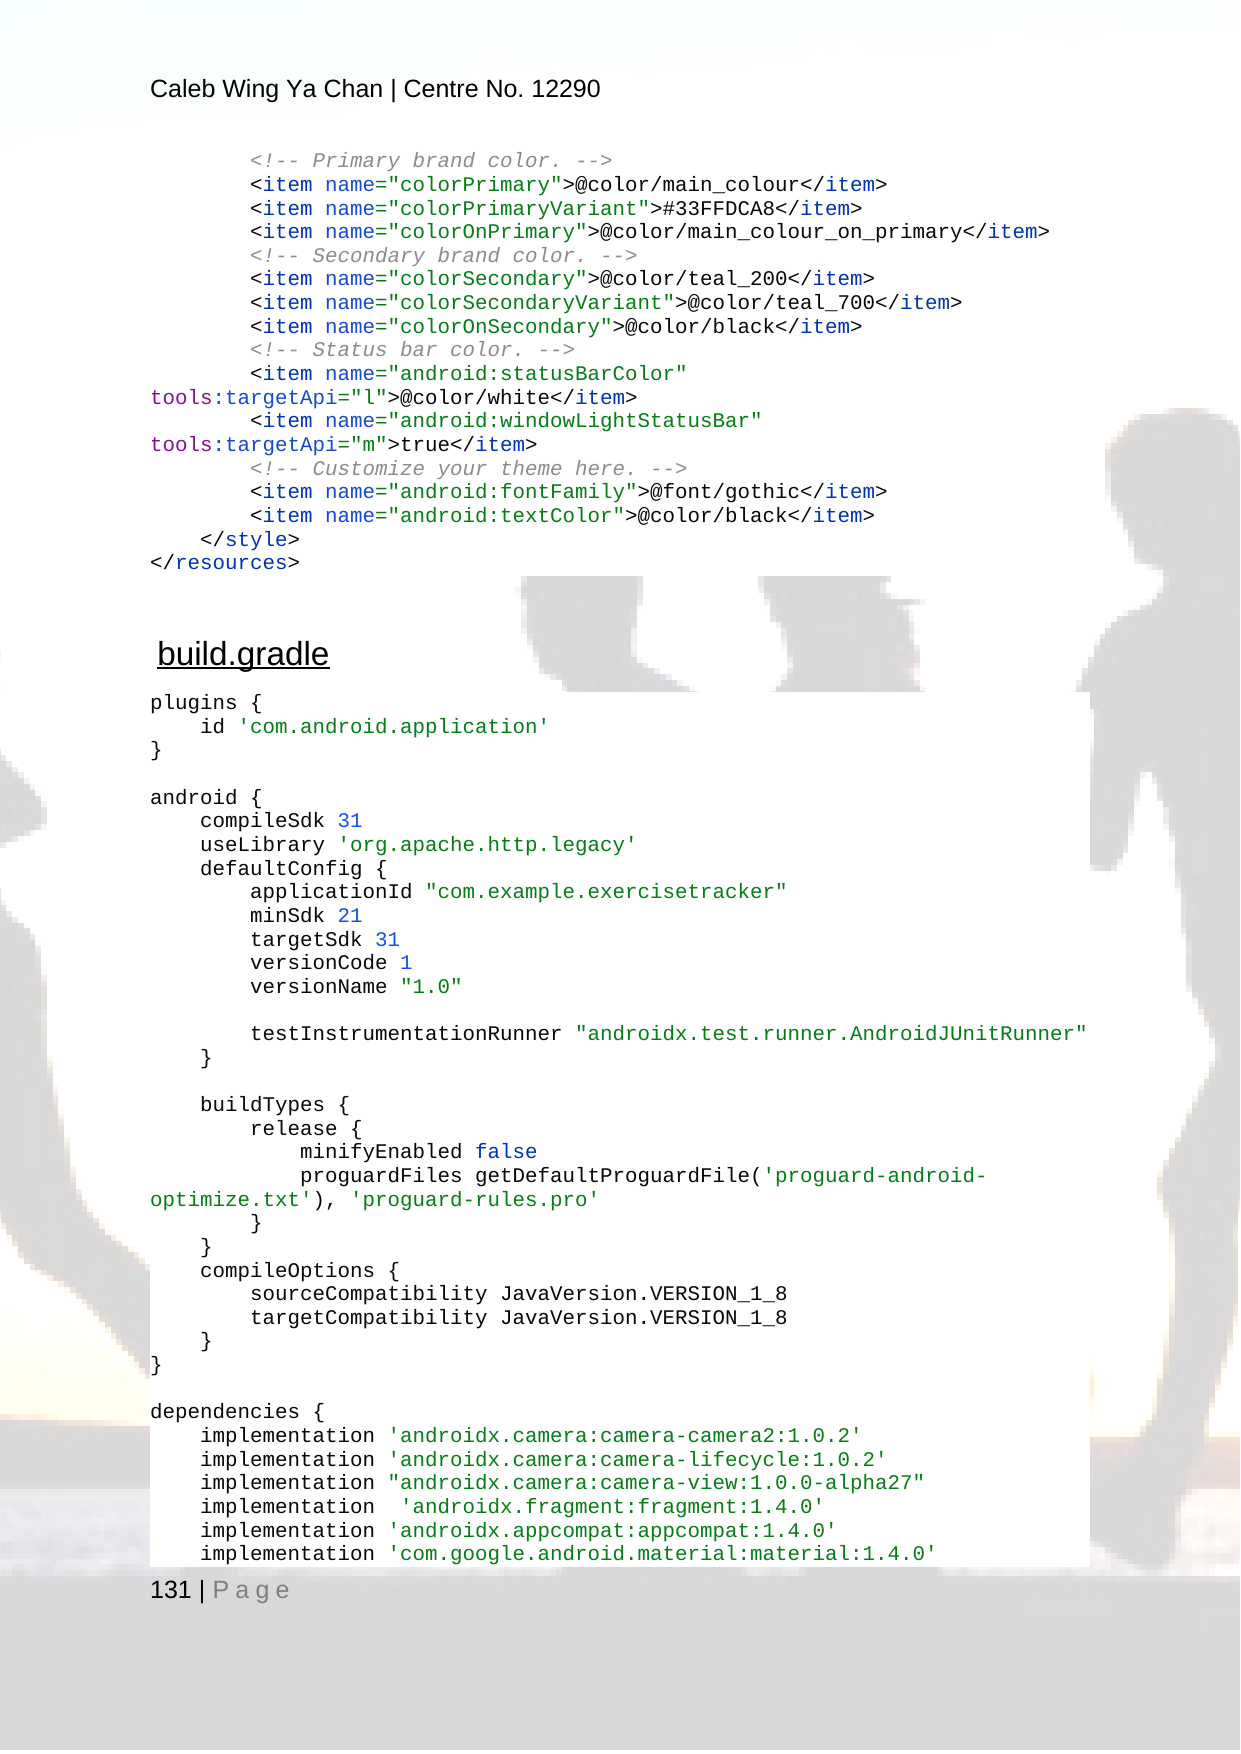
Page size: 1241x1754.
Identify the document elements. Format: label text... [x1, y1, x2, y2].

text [150, 150, 1090, 576]
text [150, 692, 1090, 1567]
text build.gradle [150, 634, 1090, 672]
